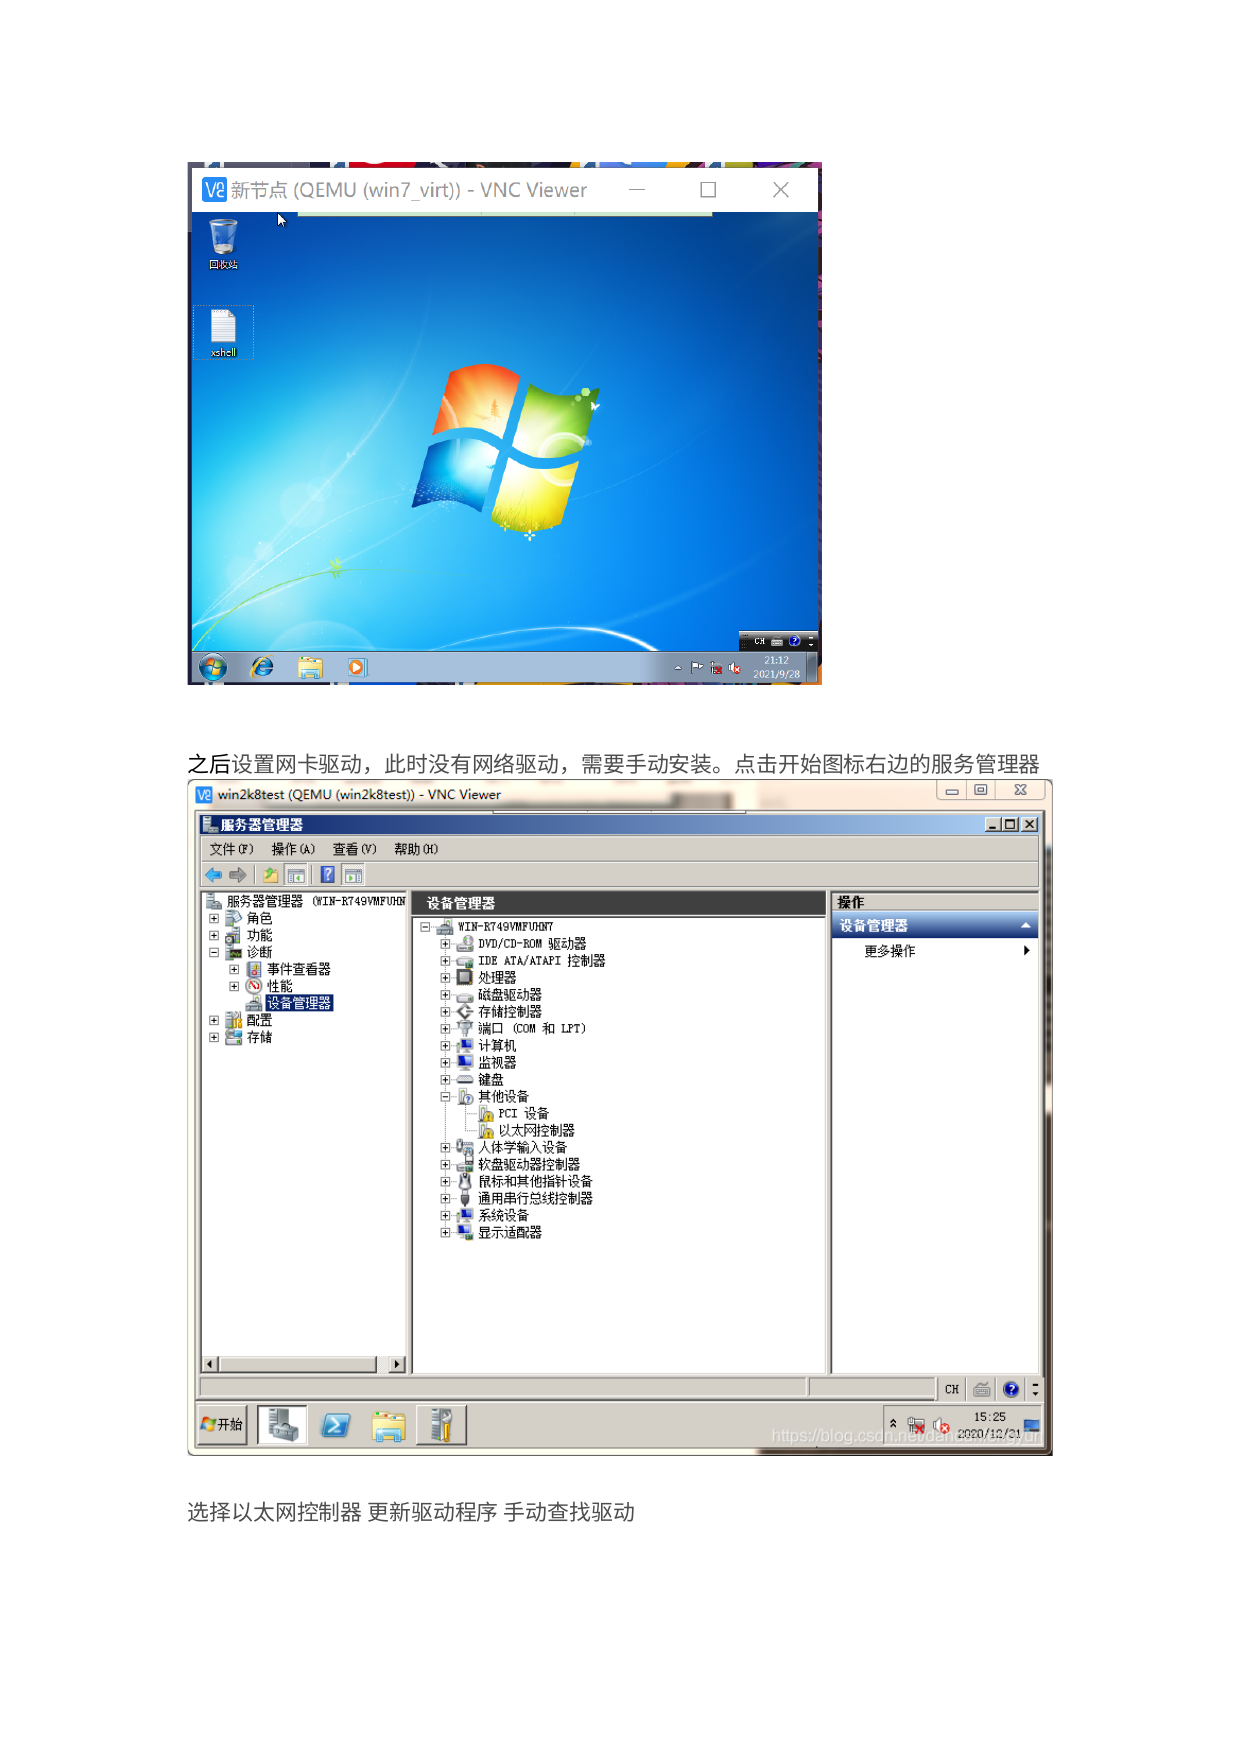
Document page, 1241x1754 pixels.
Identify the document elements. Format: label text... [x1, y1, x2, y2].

picture [187, 779, 1053, 1456]
text 选择以太网控制器 更新驱动程序 手动查找驱动 [187, 1494, 1053, 1527]
picture [187, 162, 822, 685]
text 之后设置网卡驱动，此时没有网络驱动，需要手动安装。点击开始图标右边的服务管理器 [187, 747, 1053, 779]
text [187, 162, 1053, 714]
